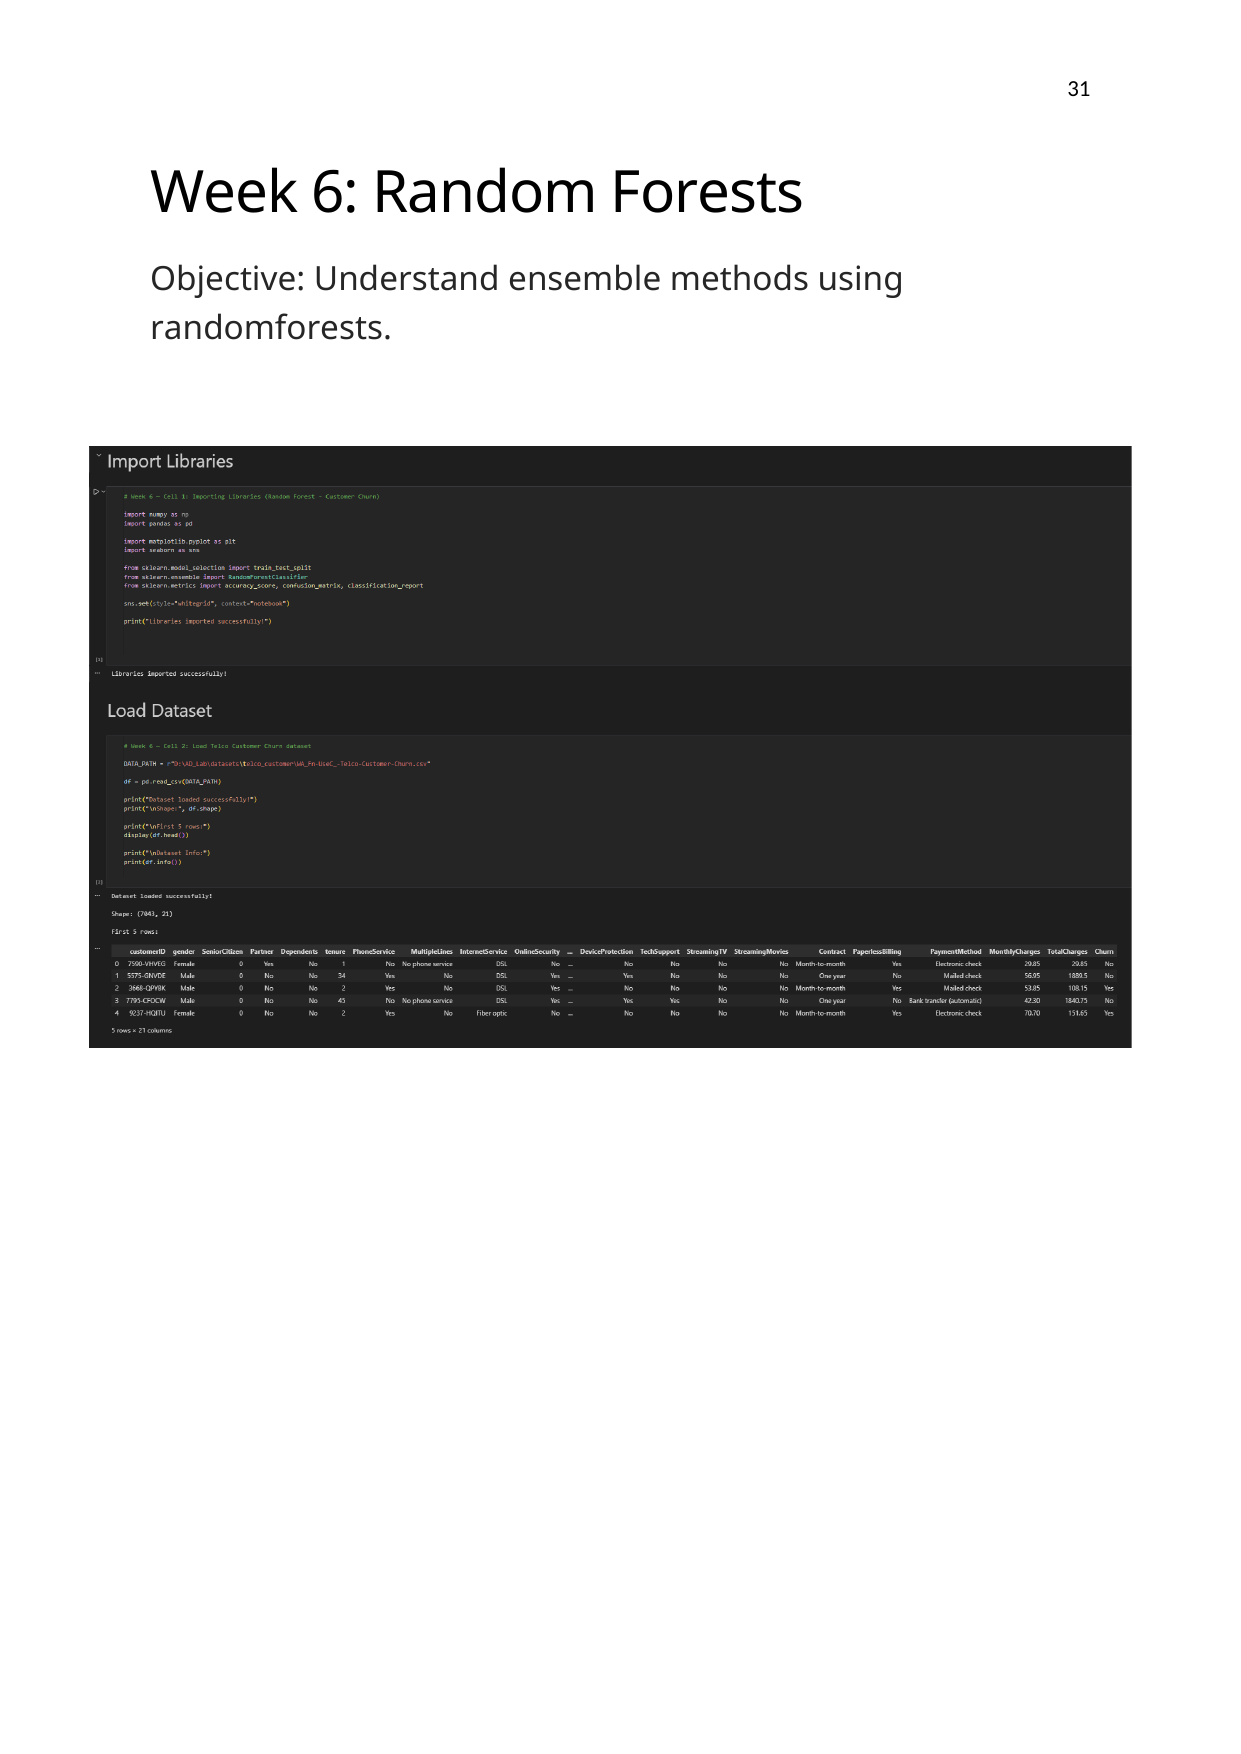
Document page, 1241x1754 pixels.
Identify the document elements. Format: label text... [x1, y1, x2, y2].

title Week 6: Random Forests [150, 150, 1090, 229]
picture [89, 446, 1132, 1048]
subtitle Objective: Understand ensemble methods using randomforests. [150, 254, 1090, 349]
